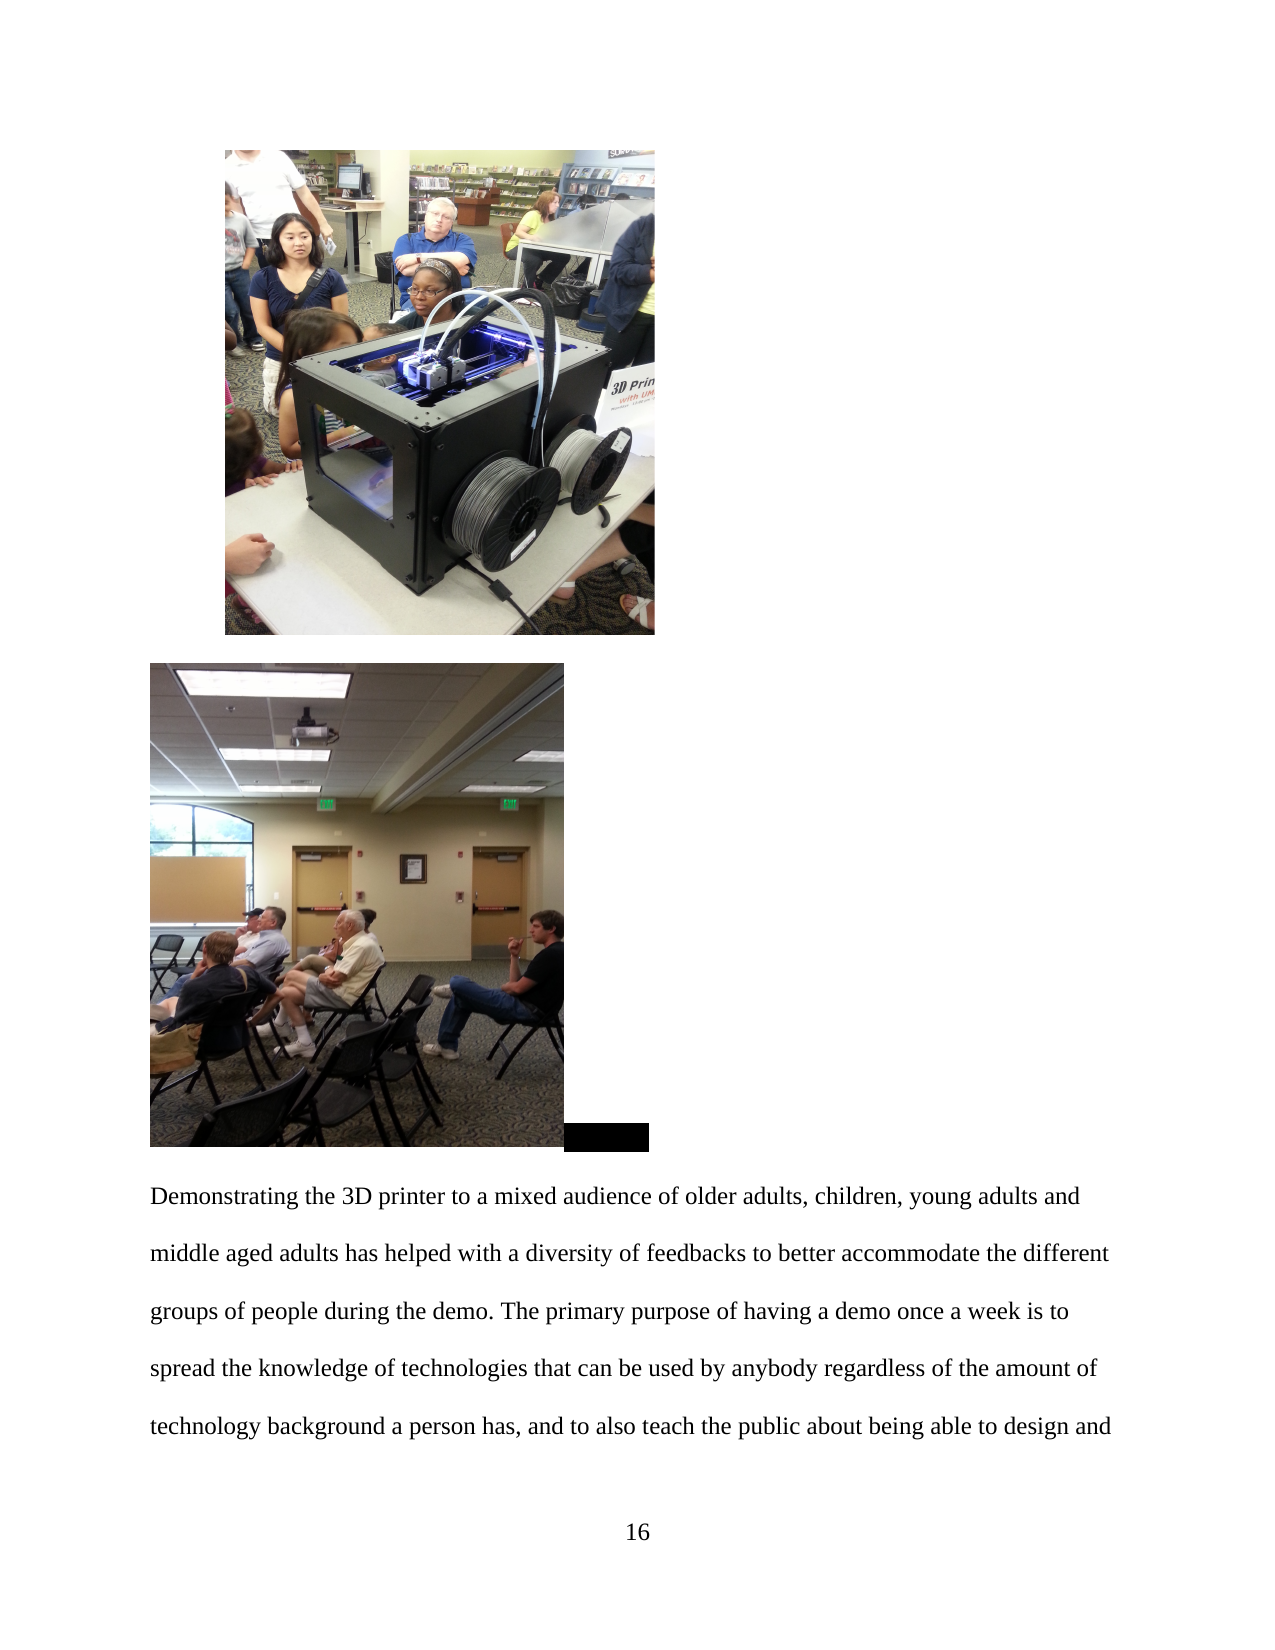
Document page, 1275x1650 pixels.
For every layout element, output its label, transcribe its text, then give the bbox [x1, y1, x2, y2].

picture [225, 150, 655, 635]
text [150, 1181, 1125, 1439]
picture [150, 663, 564, 1147]
